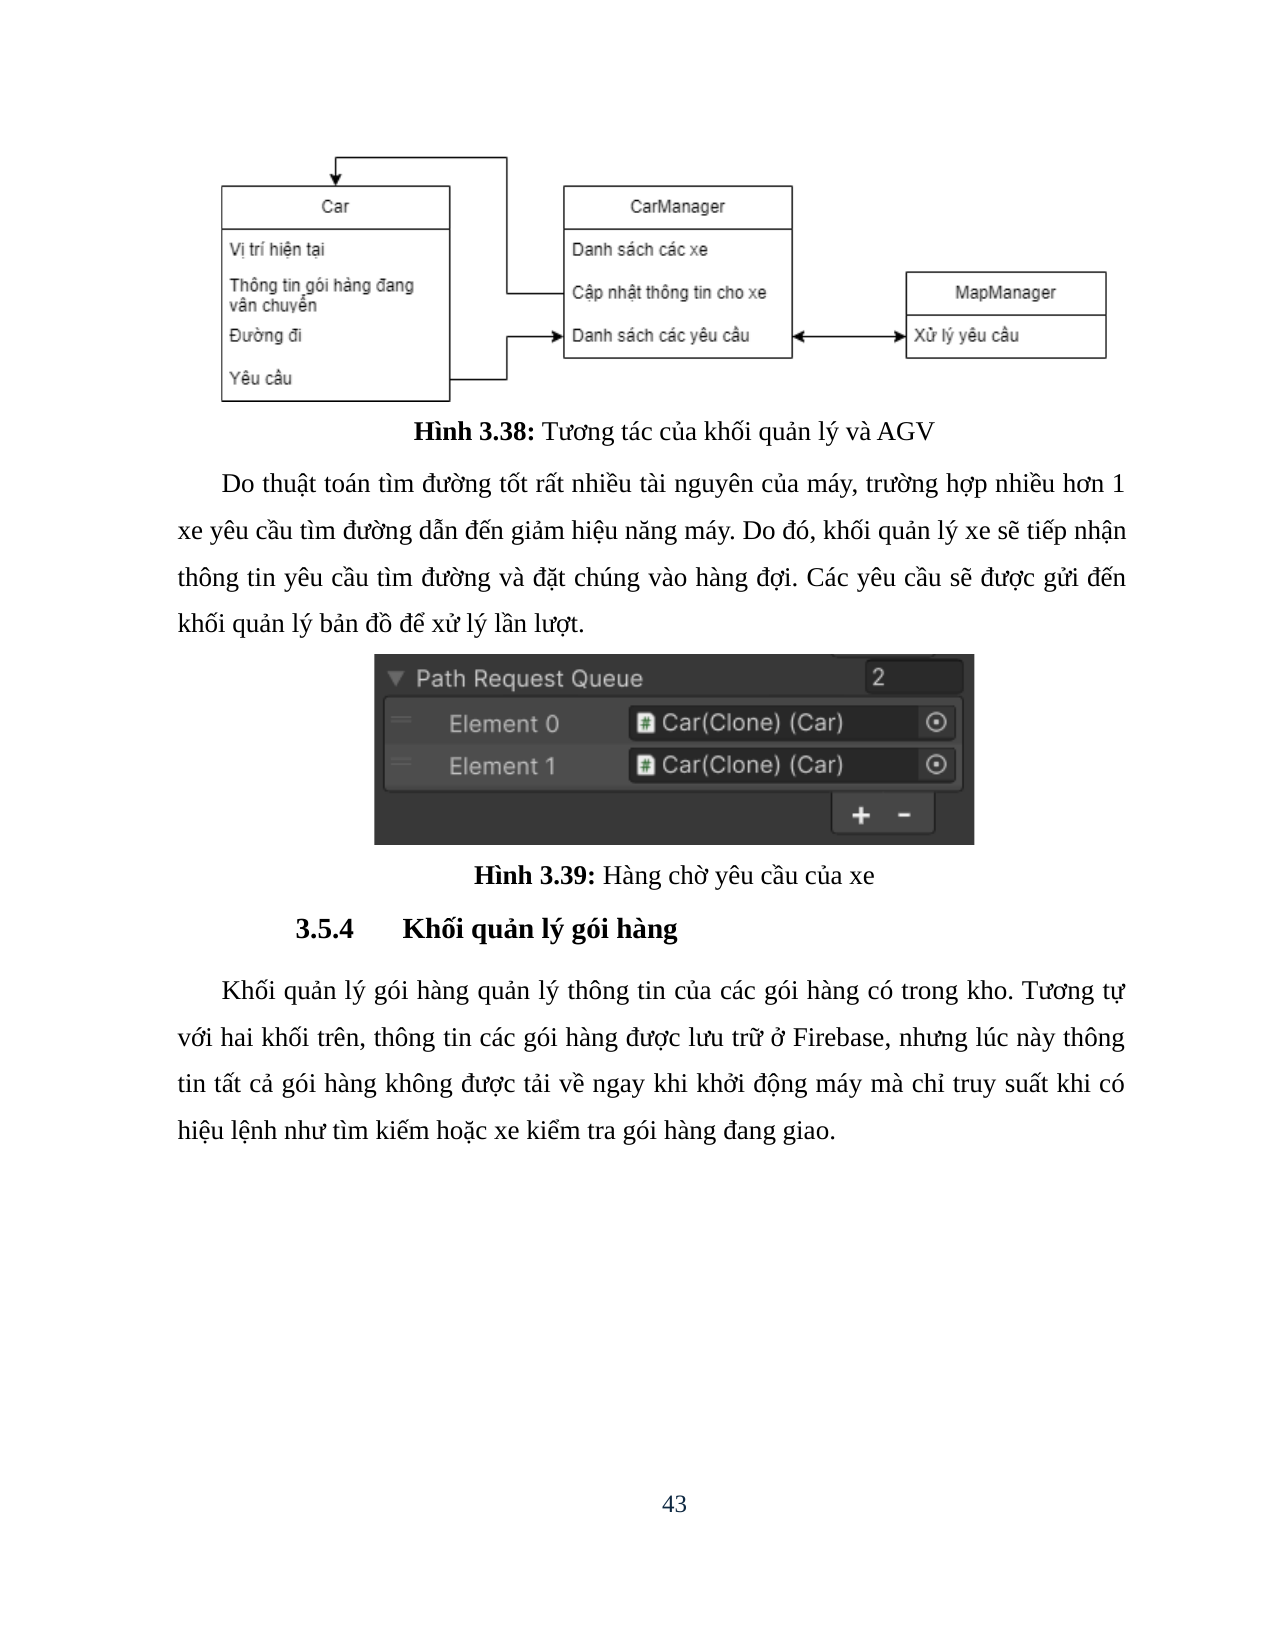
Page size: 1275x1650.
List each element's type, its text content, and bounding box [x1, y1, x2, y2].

text Khối quản lý gói hàng quản lý thông tin của các gói hàng có trong kho. Tương tự với hai khối trên, thông tin các gói hàng được lưu trữ ở Firebase, nhưng lúc này thông tin tất cả gói hàng không được tải về ngay khi khởi động máy mà chỉ truy suất khi có hiệu lệnh như tìm kiếm hoặc xe kiểm tra gói hàng đang giao. [177, 974, 1127, 1145]
picture [221, 147, 1107, 402]
text Do thuật toán tìm đường tốt rất nhiều tài nguyên của máy, trường hợp nhiều hơn 1 xe yêu cầu tìm đường dẫn đến giảm hiệu năng máy. Do đó, khối quản lý xe sẽ tiếp nhận thông tin yêu cầu tìm đường và đặt chúng vào hàng đợi. Các yêu cầu sẽ được gửi đến khối quản lý bản đồ để xử lý lần lượt. [177, 467, 1127, 639]
picture [374, 654, 975, 845]
subtitle Khối quản lý gói hàng [251, 911, 1127, 945]
